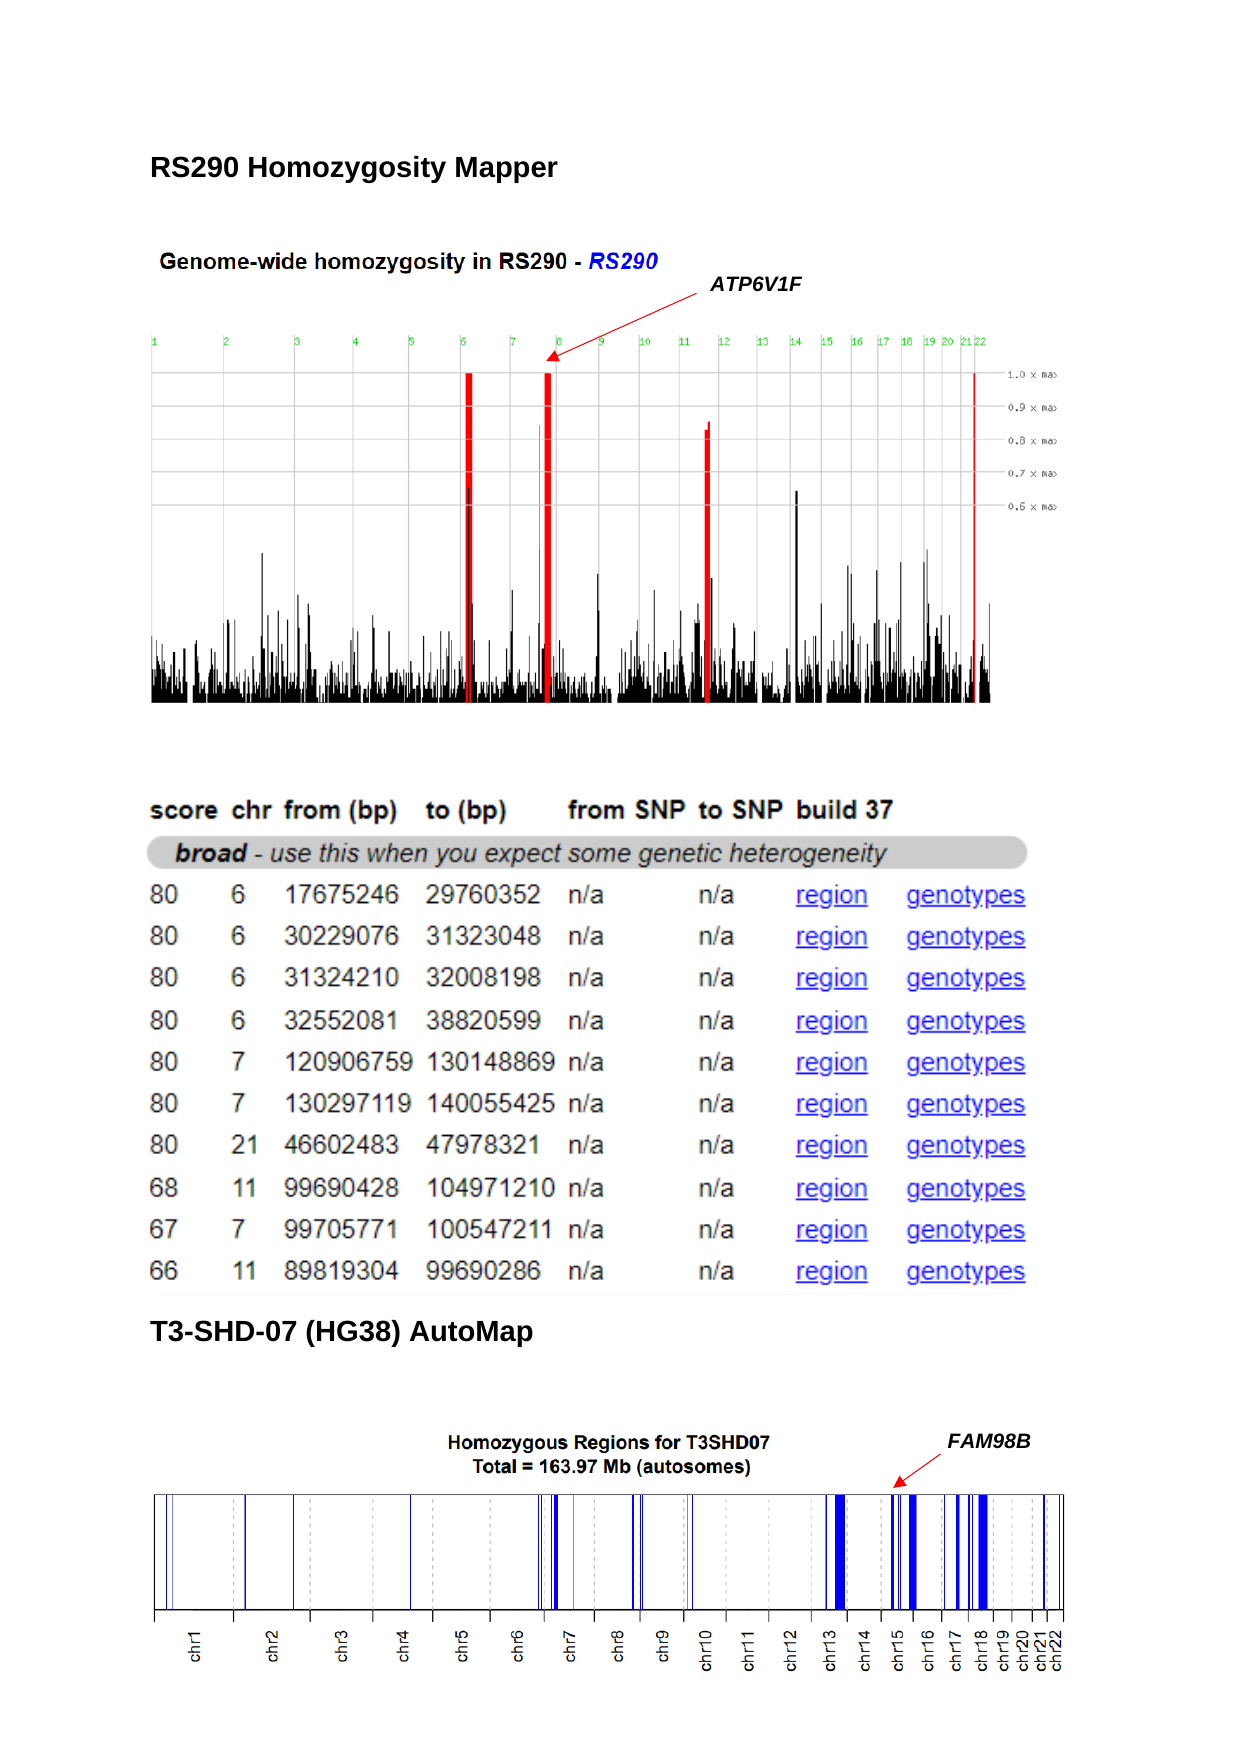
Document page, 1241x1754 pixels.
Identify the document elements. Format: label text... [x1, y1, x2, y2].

text RS290 Homozygosity Mapper [150, 150, 1090, 183]
picture [133, 247, 1074, 725]
picture [130, 788, 1071, 1295]
picture [136, 1418, 1077, 1679]
text T3-SHD-07 (HG38) AutoMap [150, 1048, 1090, 1348]
